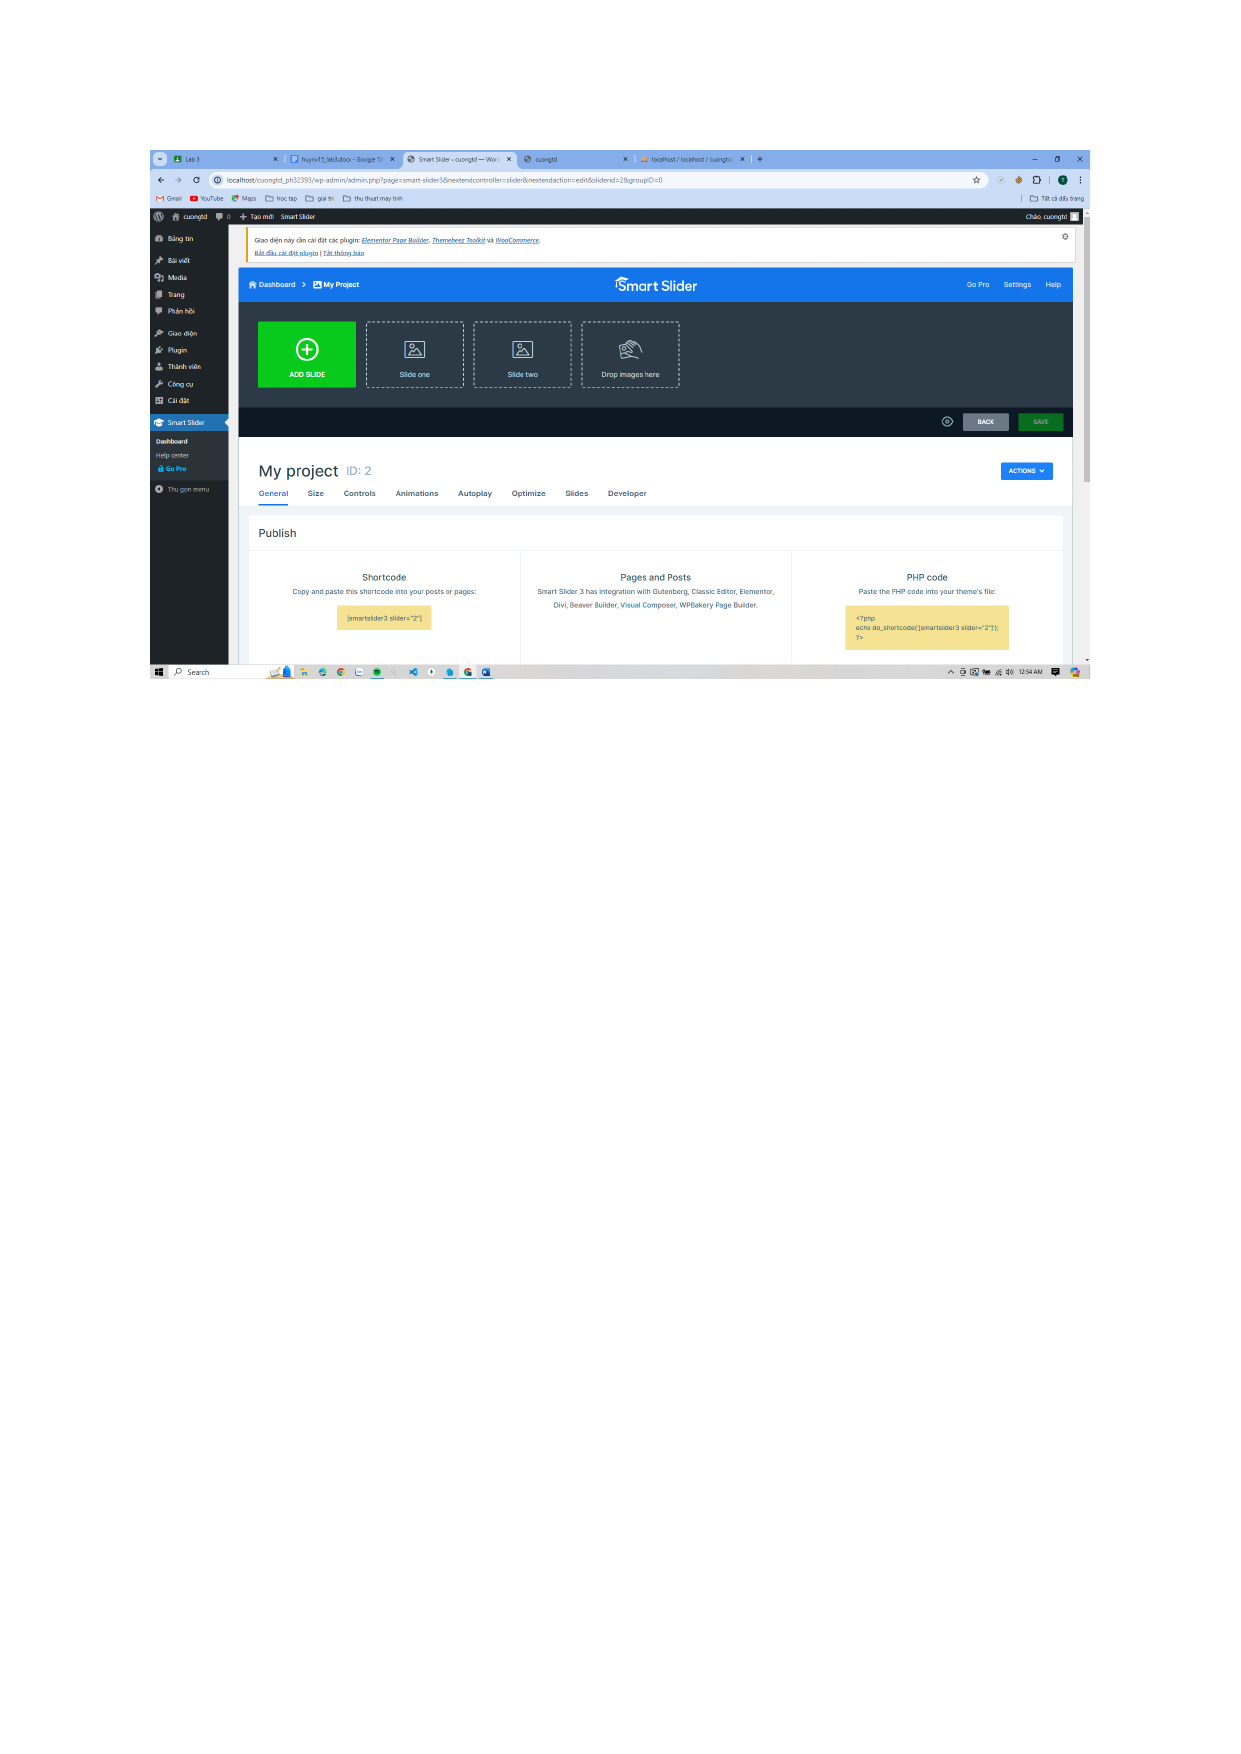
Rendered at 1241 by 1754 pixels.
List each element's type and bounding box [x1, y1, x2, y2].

picture [150, 150, 1091, 679]
